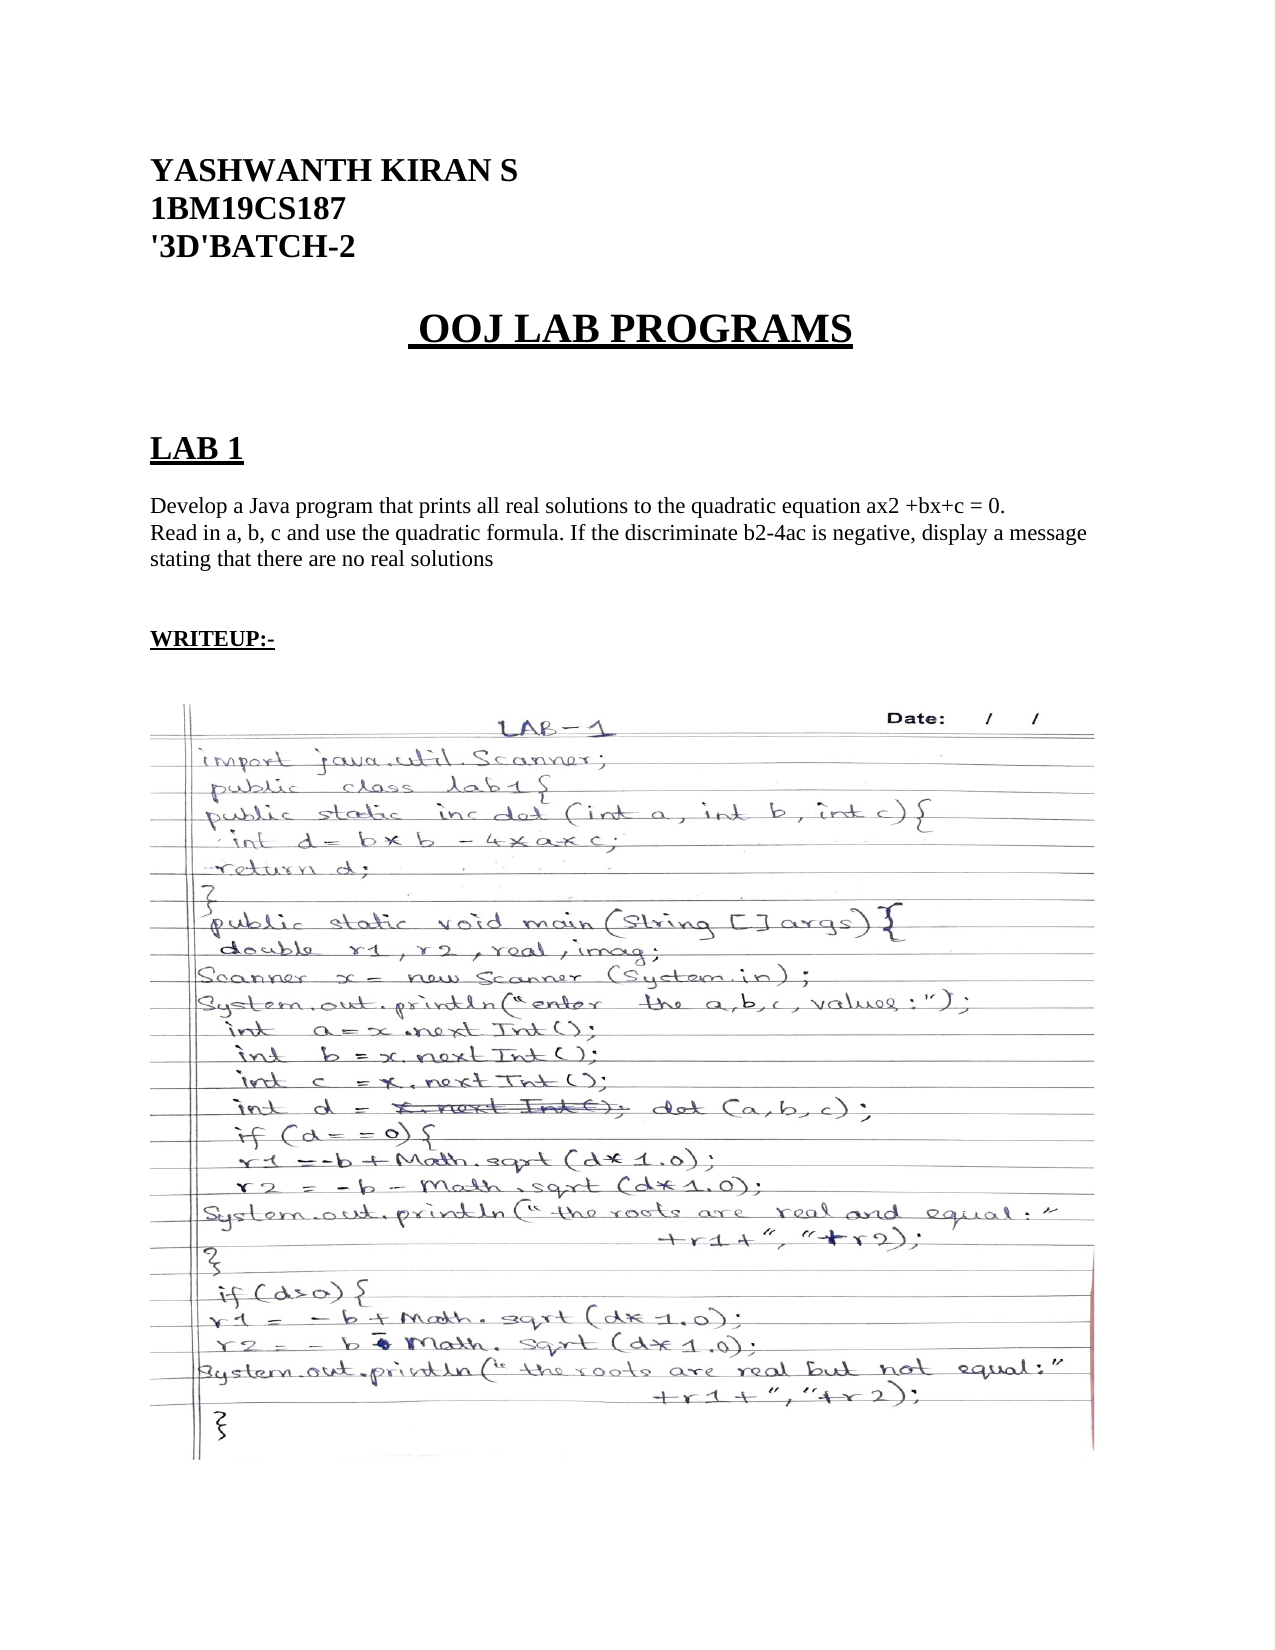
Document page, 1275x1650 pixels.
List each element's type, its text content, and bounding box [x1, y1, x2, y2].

subtitle YASHWANTH KIRAN S 1BM19CS187 '3D'BATCH-2 [150, 150, 523, 265]
text OOJ LAB PROGRAMS [139, 303, 1121, 351]
text Read in a, b, c and use the quadratic formula. If the discriminate b2-4ac is negative, display a message stating that there are no real solutions [150, 519, 1090, 571]
text WRITEUP:- [150, 624, 1135, 651]
text Develop a Java program that prints all real solutions to the quadratic equation ax2 +bx+c = 0. [150, 492, 1135, 518]
subtitle LAB 1 [150, 428, 1135, 466]
picture [150, 704, 1095, 1461]
